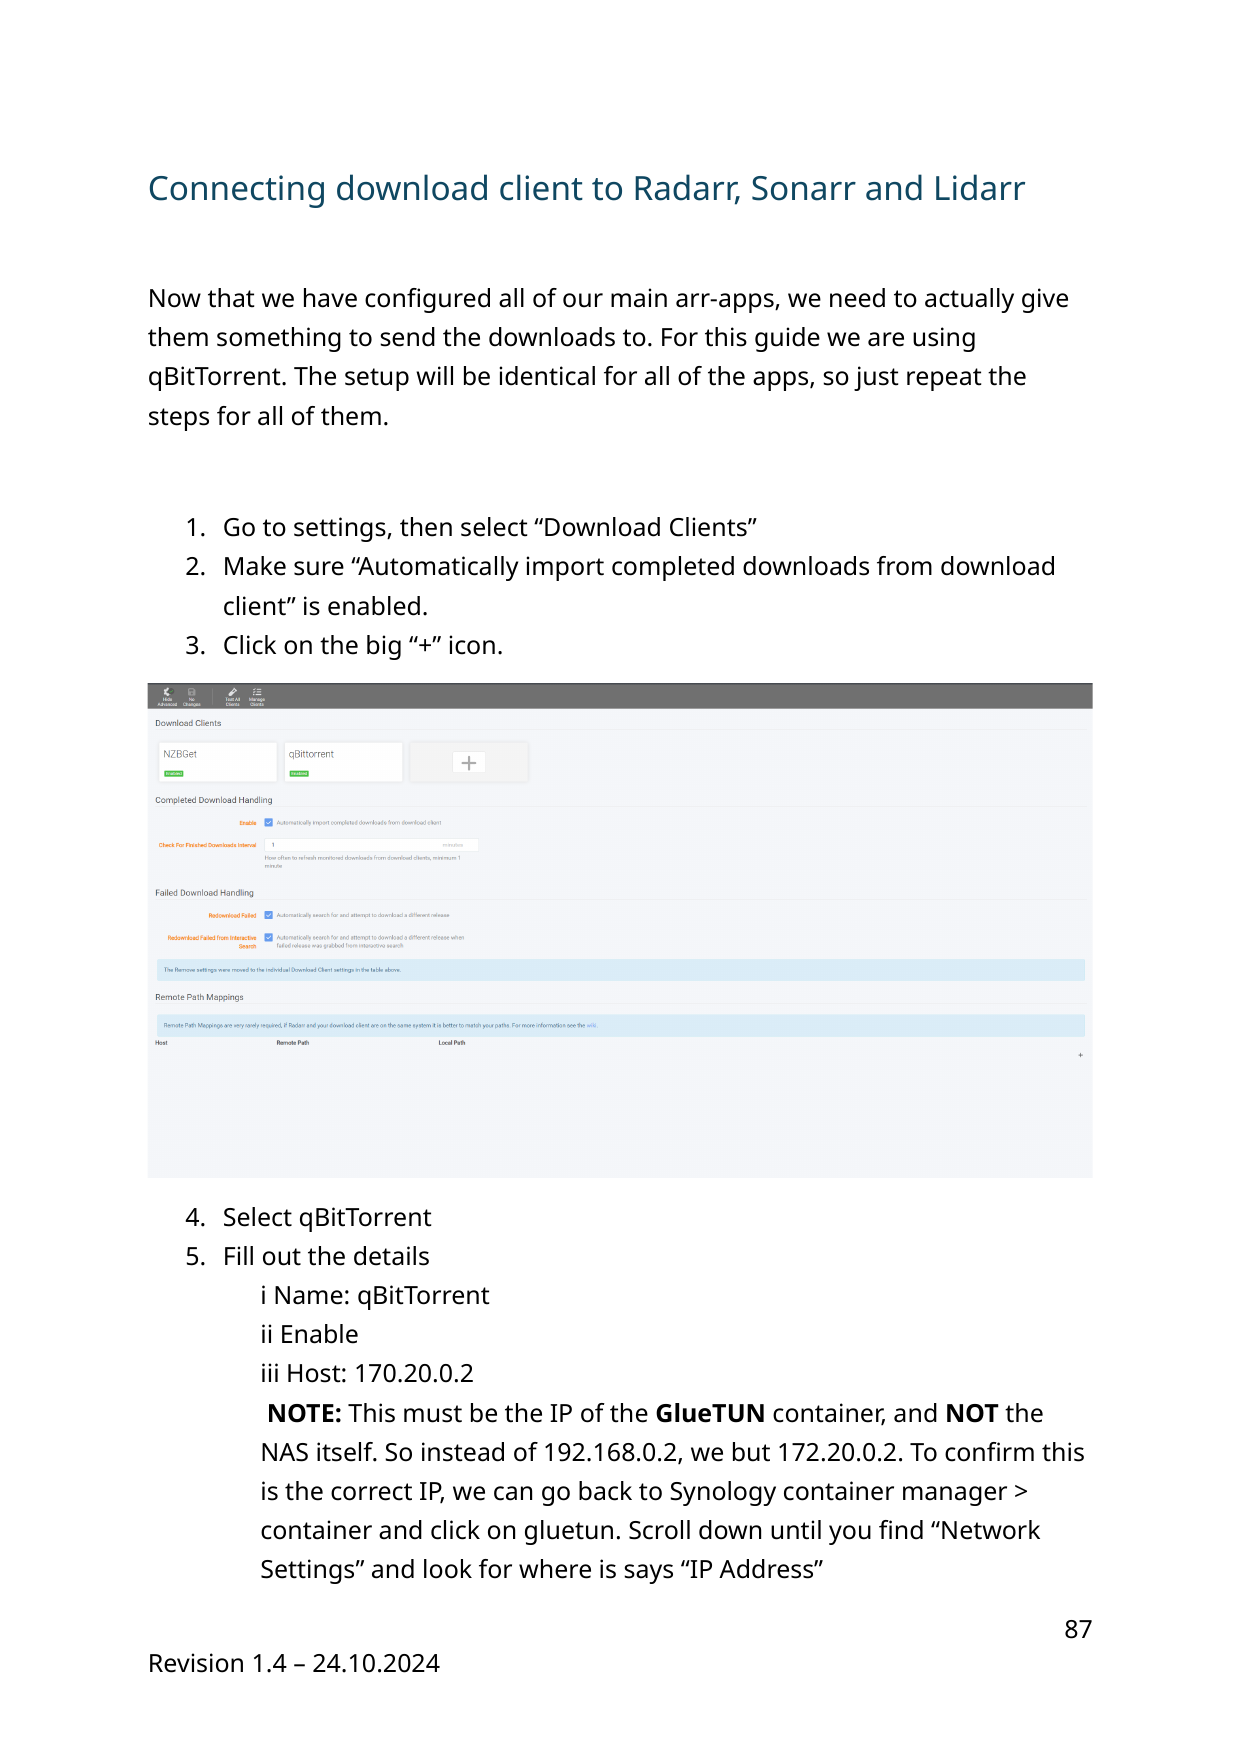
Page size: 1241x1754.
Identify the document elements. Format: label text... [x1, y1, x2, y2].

list Select qBitTorrent [185, 1199, 1093, 1233]
picture [147, 683, 1093, 1178]
text Now that we have configured all of our main arr-apps, we need to actually give them something to send the downloads to. For this guide we are using qBitTorrent. The setup will be identical for all of the apps, so just repeat the steps for all of them. [148, 281, 1093, 432]
list NOTE: This must be the IP of the GlueTUN container, and NOT the NAS itself. So instead of 192.168.0.2, we but 172.20.0.2. To confirm this is the correct IP, we can go back to Synology container manager > container and click on gluetun. Scroll down until you find “Network Settings” and look for where is says “IP Address” [260, 1395, 1093, 1586]
list Make sure “Automatically import completed downloads from download client” is enabled. [185, 549, 1093, 622]
list Go to settings, then select “Download Clients” [185, 510, 1093, 544]
list i Name: qBitTorrent [223, 1278, 1093, 1312]
list iii Host: 170.20.0.2 [260, 1356, 1093, 1390]
list Click on the big “+” icon. [185, 627, 1093, 661]
subtitle Connecting download client to Radarr, Sonarr and Lidarr [148, 164, 1093, 210]
list Fill out the details [185, 1239, 1093, 1273]
list ii Enable [223, 1317, 1093, 1351]
